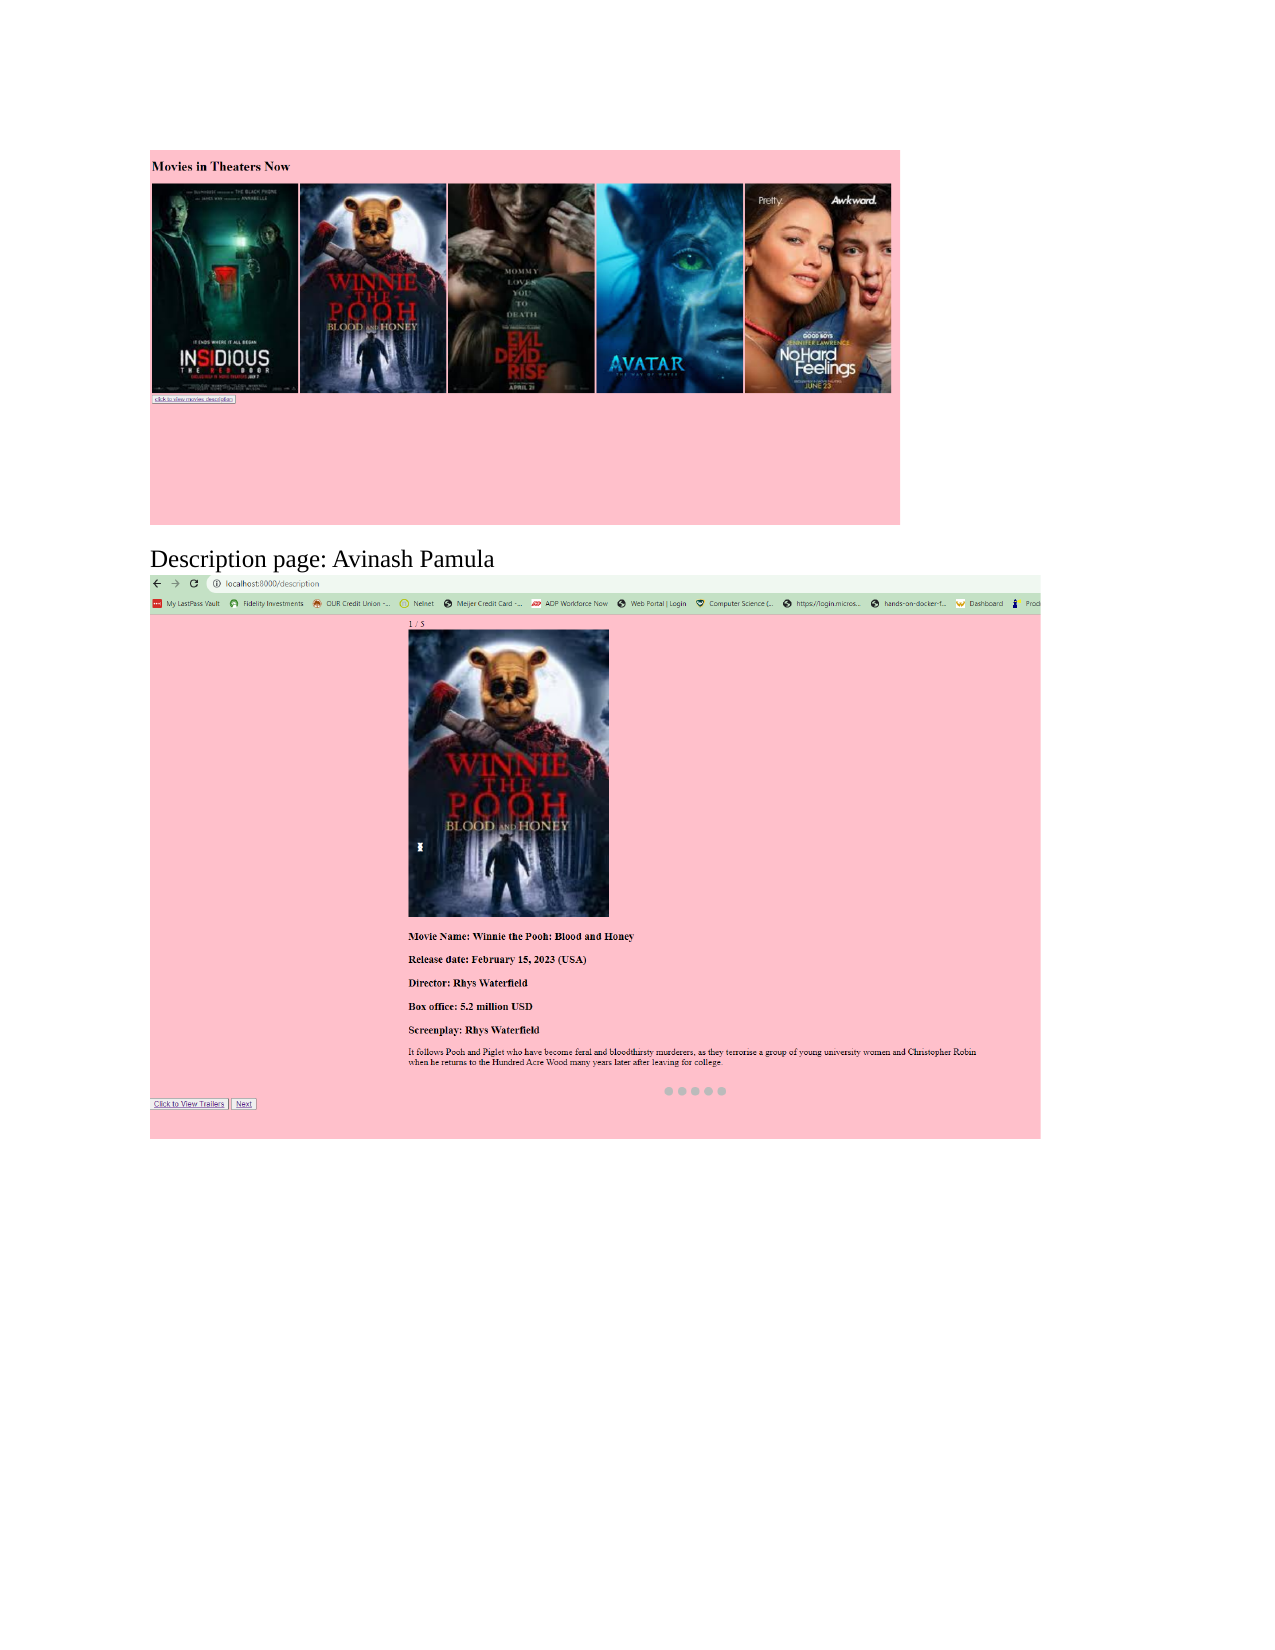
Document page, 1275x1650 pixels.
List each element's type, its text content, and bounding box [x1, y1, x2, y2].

picture [150, 575, 1041, 1139]
picture [150, 150, 901, 525]
